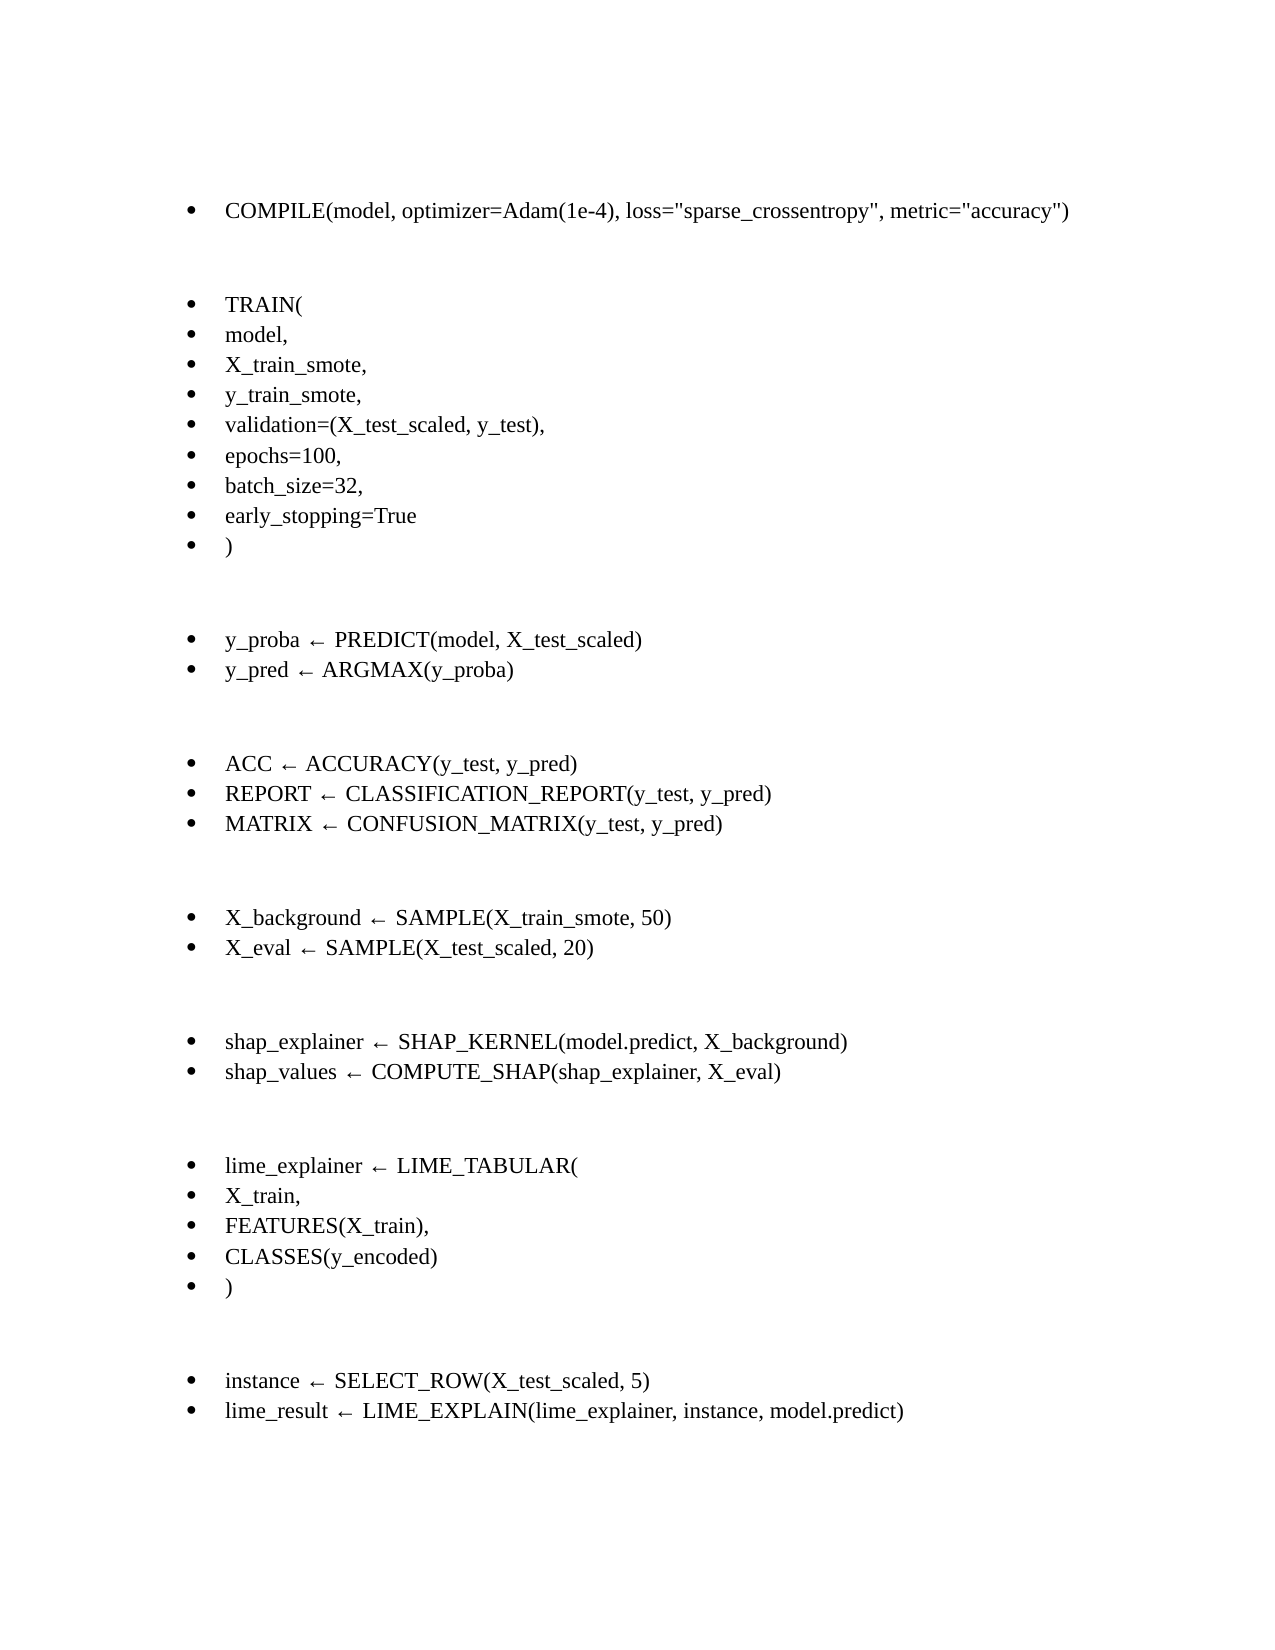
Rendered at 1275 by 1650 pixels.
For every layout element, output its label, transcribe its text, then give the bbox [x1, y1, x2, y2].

list CLASSES(y_encoded) [187, 1243, 1125, 1269]
list lime_result ← LIME_EXPLAIN(lime_explainer, instance, model.predict) [187, 1397, 1125, 1423]
list lime_explainer ← LIME_TABULAR( [187, 1152, 1125, 1178]
list ) [187, 1273, 1125, 1299]
list model, [187, 321, 1125, 347]
list instance ← SELECT_ROW(X_test_scaled, 5) [187, 1367, 1125, 1393]
list X_eval ← SAMPLE(X_test_scaled, 20) [187, 934, 1125, 961]
list ACC ← ACCURACY(y_test, y_pred) [187, 750, 1125, 776]
list X_train_smote, [187, 351, 1125, 377]
list y_pred ← ARGMAX(y_proba) [187, 656, 1125, 683]
list batch_size=32, [187, 472, 1125, 498]
list COMPILE(model, optimizer=Adam(1e-4), loss="sparse_crossentropy", metric="accuracy") [187, 197, 1125, 223]
list validation=(X_test_scaled, y_test), [187, 411, 1125, 438]
list shap_values ← COMPUTE_SHAP(shap_explainer, X_eval) [187, 1058, 1125, 1085]
list y_train_smote, [187, 381, 1125, 408]
list ) [187, 532, 1125, 559]
list early_stopping=True [187, 502, 1125, 528]
list REPORT ← CLASSIFICATION_REPORT(y_test, y_pred) [187, 780, 1125, 807]
list X_background ← SAMPLE(X_train_smote, 50) [187, 904, 1125, 931]
list MATRIX ← CONFUSION_MATRIX(y_test, y_pred) [187, 810, 1125, 837]
list shap_explainer ← SHAP_KERNEL(model.predict, X_background) [187, 1028, 1125, 1054]
list epochs=100, [187, 442, 1125, 468]
list X_train, [187, 1182, 1125, 1209]
list TRAIN( [187, 291, 1125, 317]
list FEATURES(X_train), [187, 1212, 1125, 1239]
list y_proba ← PREDICT(model, X_test_scaled) [187, 626, 1125, 652]
